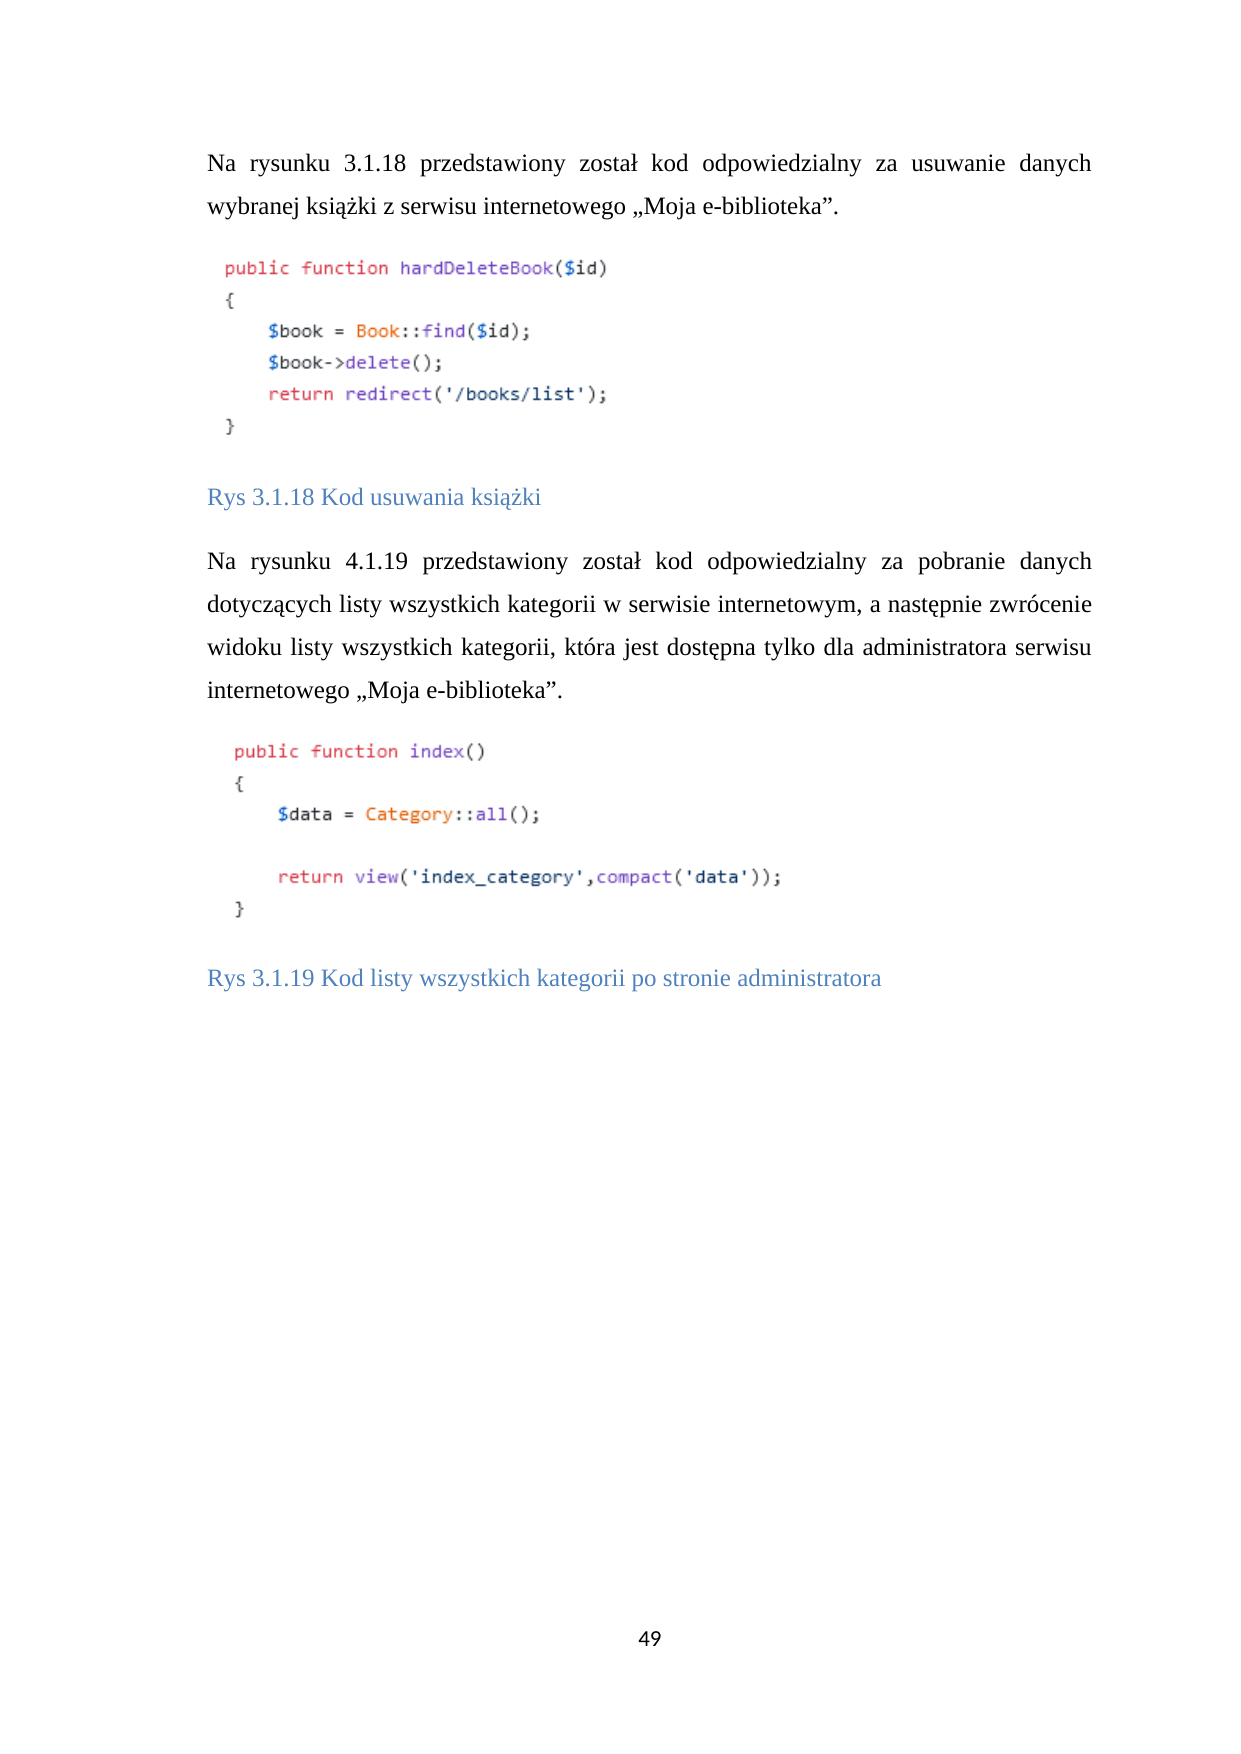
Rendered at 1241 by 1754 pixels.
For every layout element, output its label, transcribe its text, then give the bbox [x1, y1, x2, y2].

text Na rysunku 4.1.19 przedstawiony został kod odpowiedzialny za pobranie danych dotyczących listy wszystkich kategorii w serwisie internetowym, a następnie zwrócenie widoku listy wszystkich kategorii, która jest dostępna tylko dla administratora serwisu internetowego „Moja e-biblioteka”. [207, 546, 1092, 704]
text Na rysunku 3.1.18 przedstawiony został kod odpowiedzialny za usuwanie danych wybranej książki z serwisu internetowego „Moja e-biblioteka”. [207, 148, 1092, 219]
picture [206, 739, 805, 938]
text Rys 3.1.18 Kod usuwania książki43 [207, 482, 1092, 511]
text Rys 3.1.19 Kod listy wszystkich kategorii po stronie administratora44 [207, 963, 1092, 991]
picture [206, 254, 629, 457]
